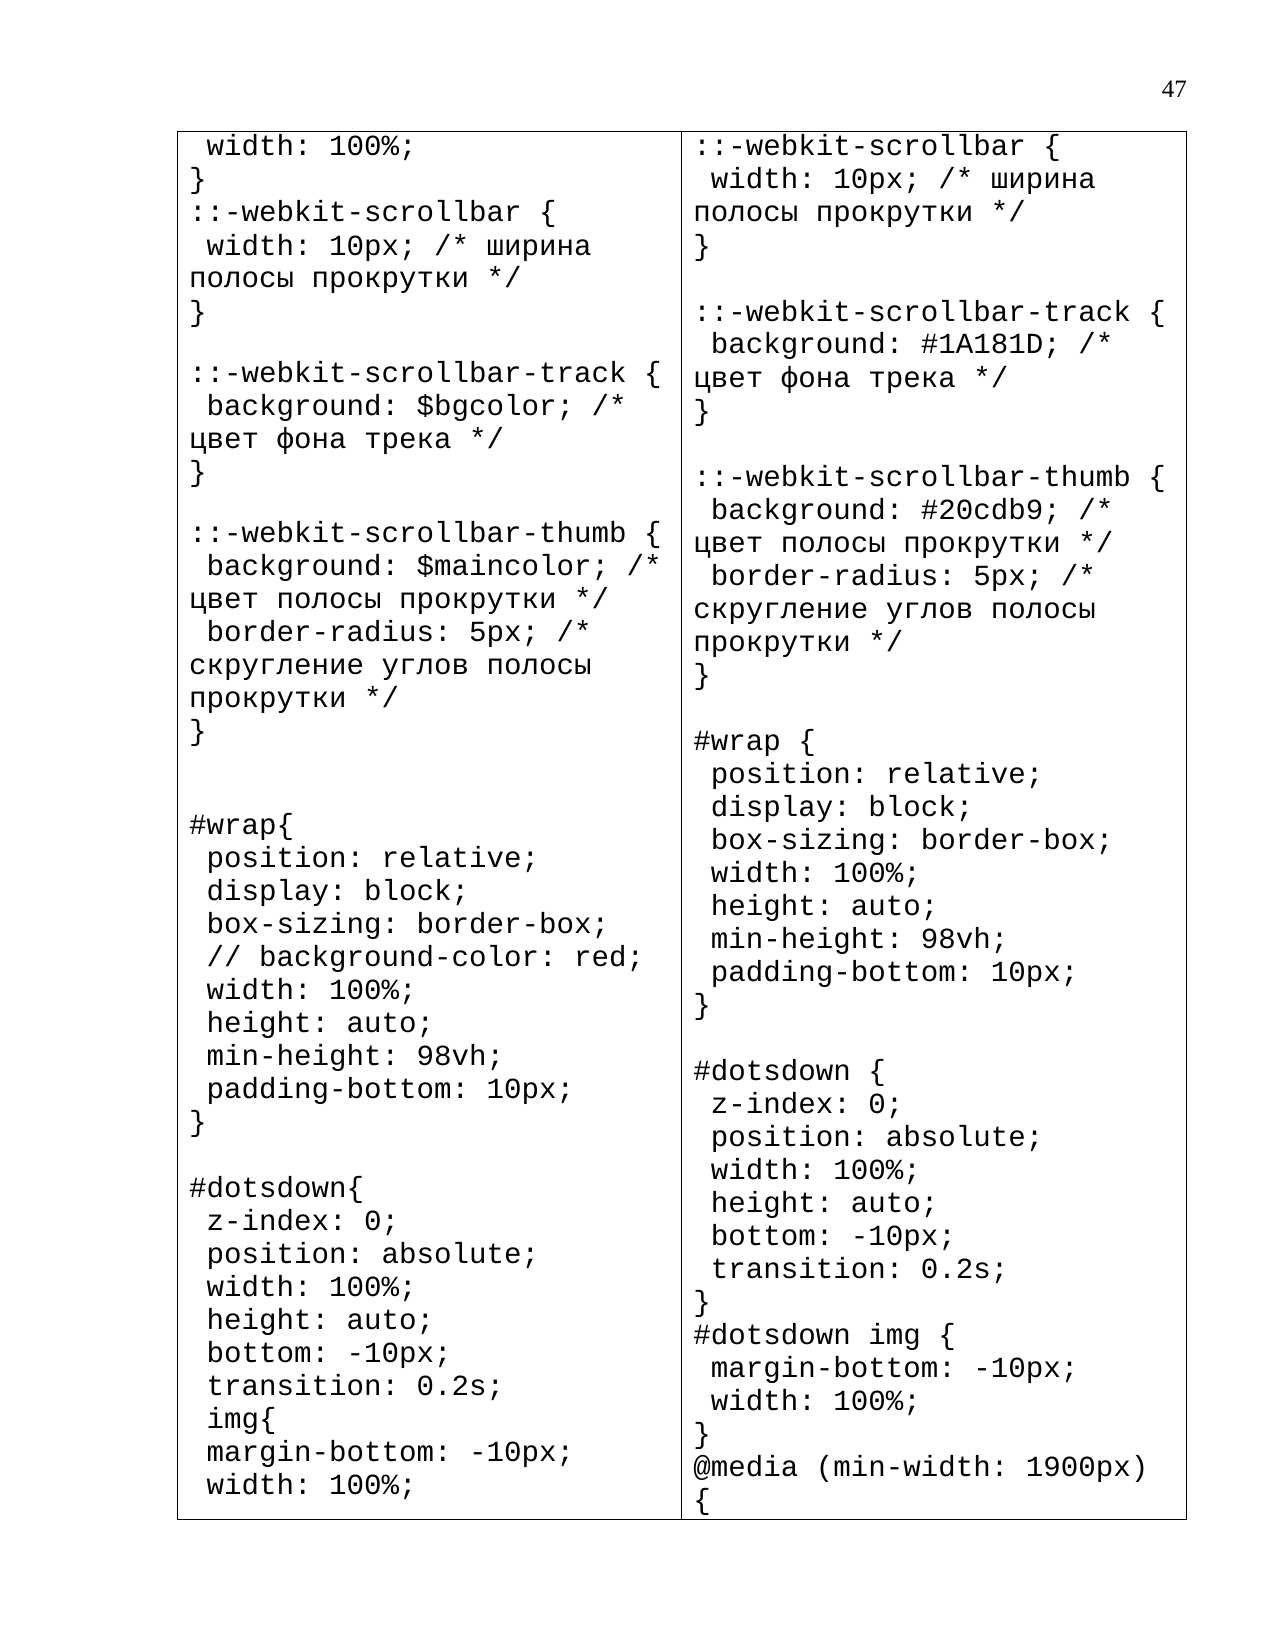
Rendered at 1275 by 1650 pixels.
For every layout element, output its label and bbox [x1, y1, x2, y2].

table_cell [178, 132, 681, 1518]
table_cell [682, 132, 1186, 1518]
